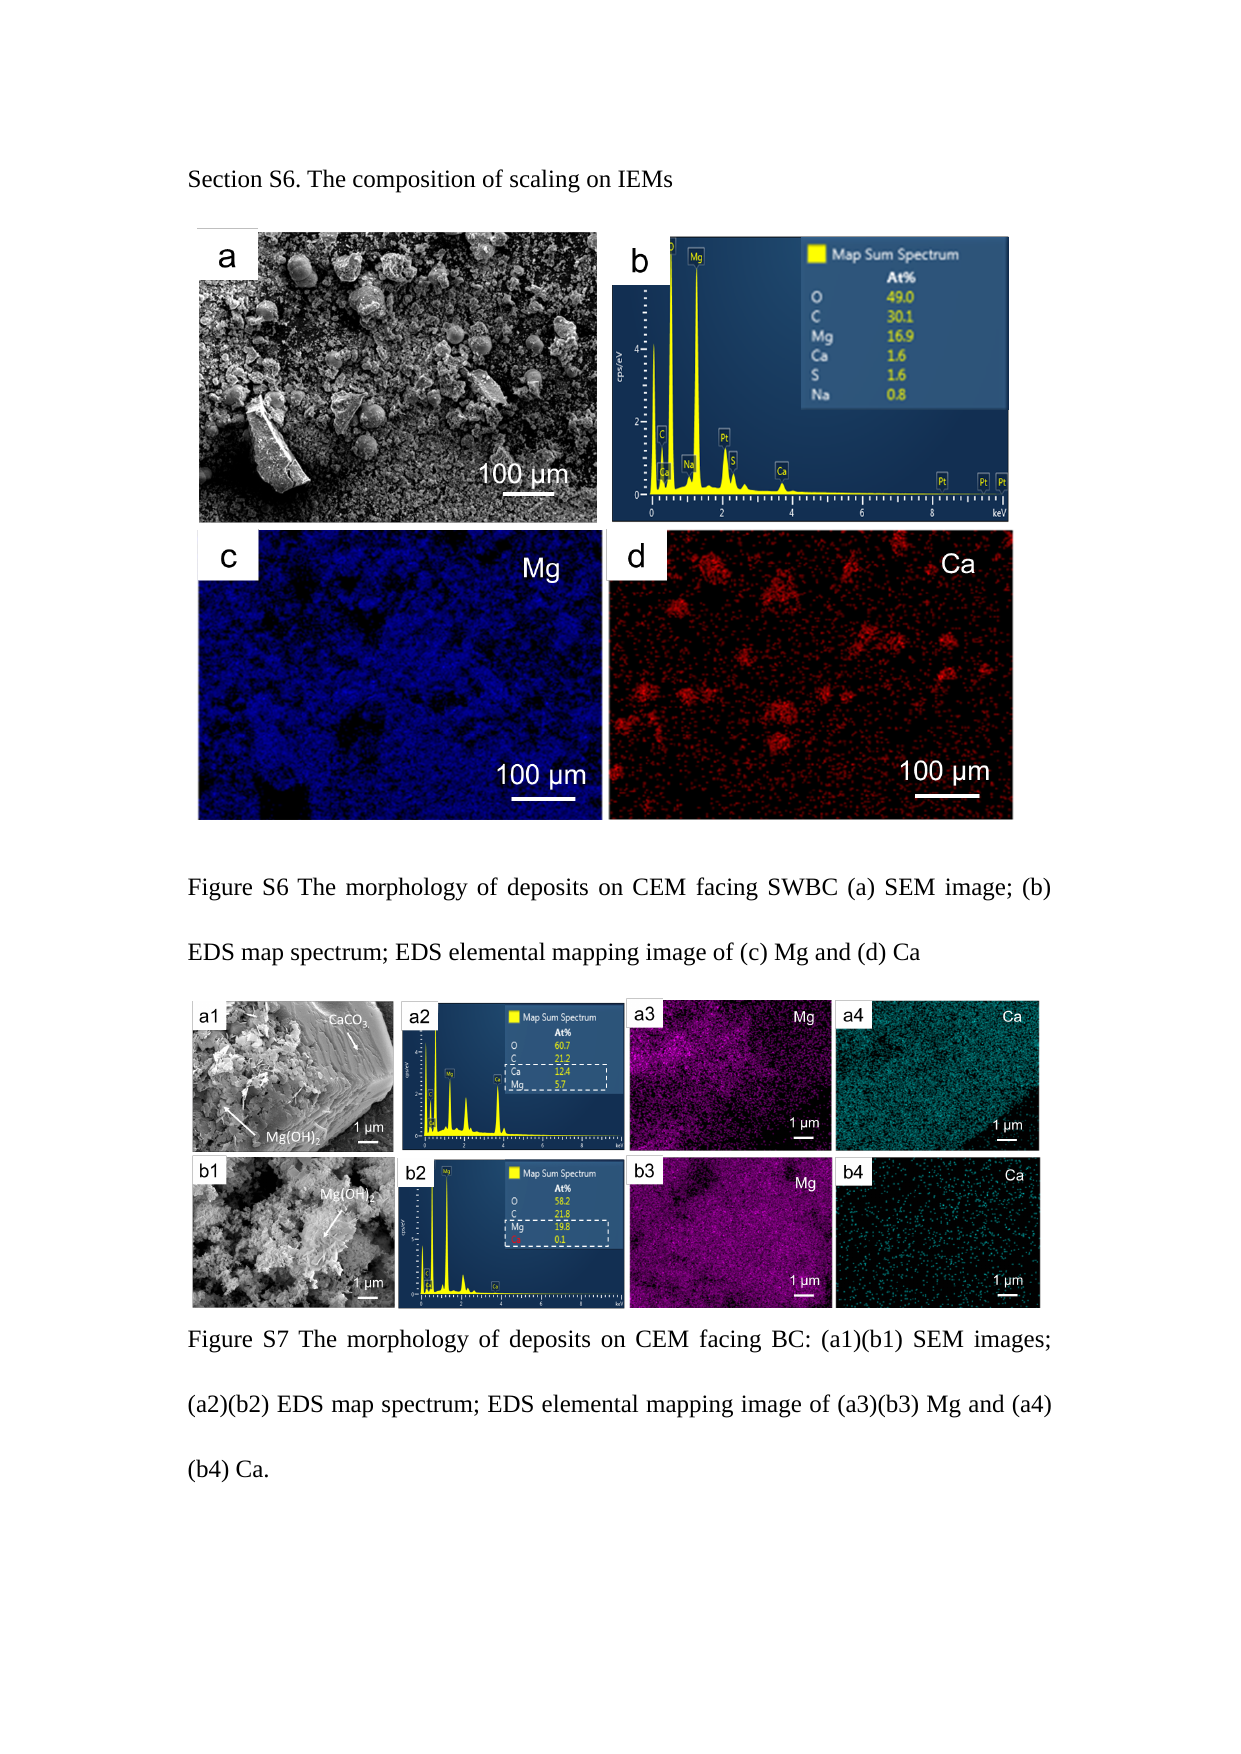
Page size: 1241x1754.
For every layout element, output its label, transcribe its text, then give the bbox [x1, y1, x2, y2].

text Figure S6 The morphology of deposits on CEM facing SWBC (a) SEM image; (b) EDS map spectrum; EDS elemental mapping image of (c) Mg and (d) Ca [187, 871, 1053, 968]
text Section S6. The composition of scaling on IEMs [187, 162, 1053, 194]
picture [187, 223, 1047, 820]
text Figure S7 The morphology of deposits on CEM facing BC: (a1)(b1) SEM images; (a2)(b2) EDS map spectrum; EDS elemental mapping image of (a3)(b3) Mg and (a4)(b4) Ca. [187, 1322, 1053, 1484]
picture [187, 996, 1054, 1310]
